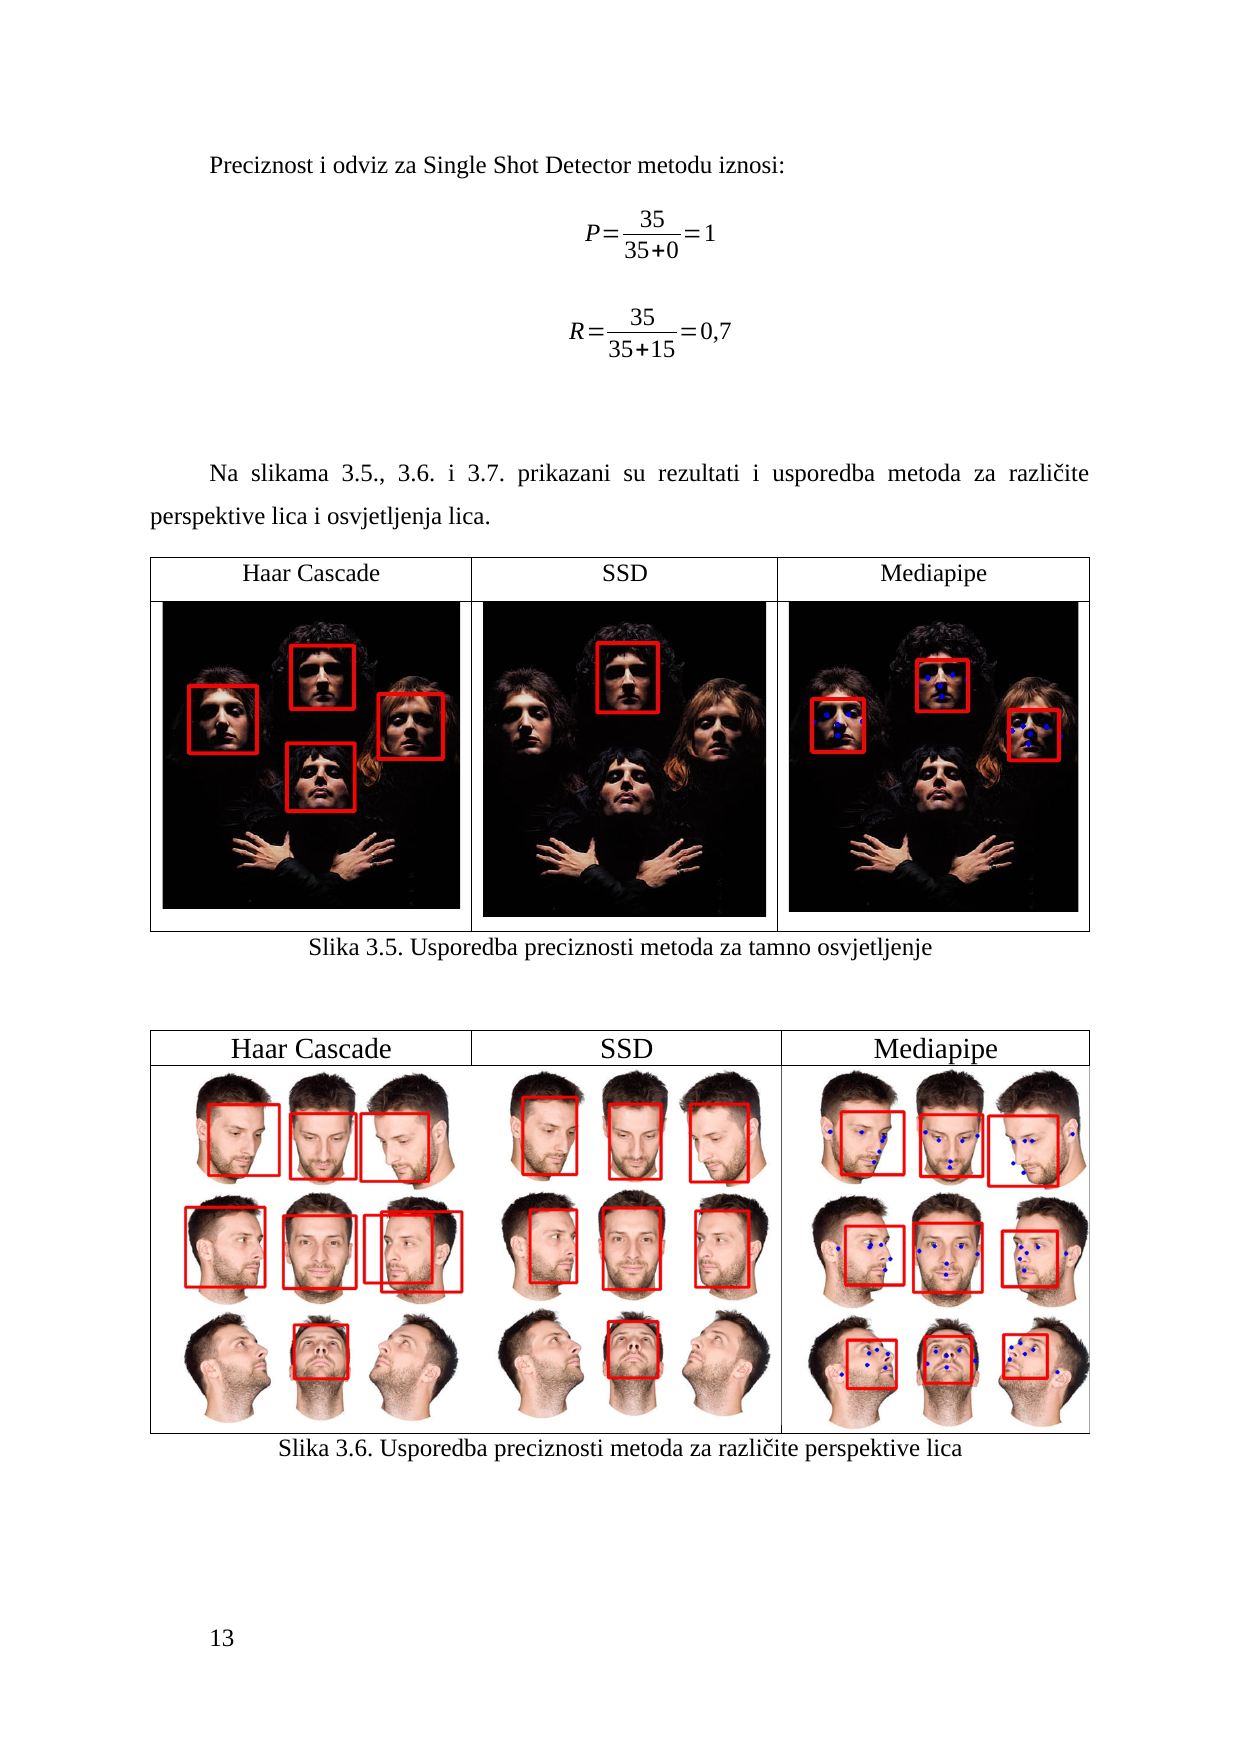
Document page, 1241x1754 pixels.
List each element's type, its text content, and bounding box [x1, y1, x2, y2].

picture [161, 1066, 472, 1433]
table_header Mediapipe [782, 1031, 1089, 1065]
table_cell [782, 1066, 792, 1432]
table_cell [151, 602, 471, 931]
table_header Haar Cascade [151, 558, 471, 601]
picture [788, 601, 1079, 912]
table_cell [472, 1066, 781, 1432]
table_header SSD [472, 558, 777, 601]
picture [792, 1066, 1090, 1433]
text Slika 3.5. Usporedba preciznosti metoda za tamno osvjetljenje [150, 932, 1090, 960]
text Preciznost i odviz za Single Shot Detector metodu iznosi: [150, 150, 1090, 179]
table_cell [151, 1066, 161, 1432]
table_cell [778, 602, 1089, 931]
picture [162, 601, 461, 909]
text Na slikama 3.5., 3.6. i 3.7. prikazani su rezultati i usporedba metoda za različite perspektive lica i osvjetljenja lica. [150, 458, 1090, 530]
table_cell [472, 602, 777, 931]
picture [483, 601, 767, 917]
table_header Mediapipe [778, 558, 1089, 601]
text Slika 3.6. Usporedba preciznosti metoda za različite perspektive lica [150, 1434, 1090, 1462]
picture [483, 1066, 782, 1425]
table_header SSD [472, 1031, 781, 1065]
table_header Haar Cascade [151, 1031, 471, 1065]
